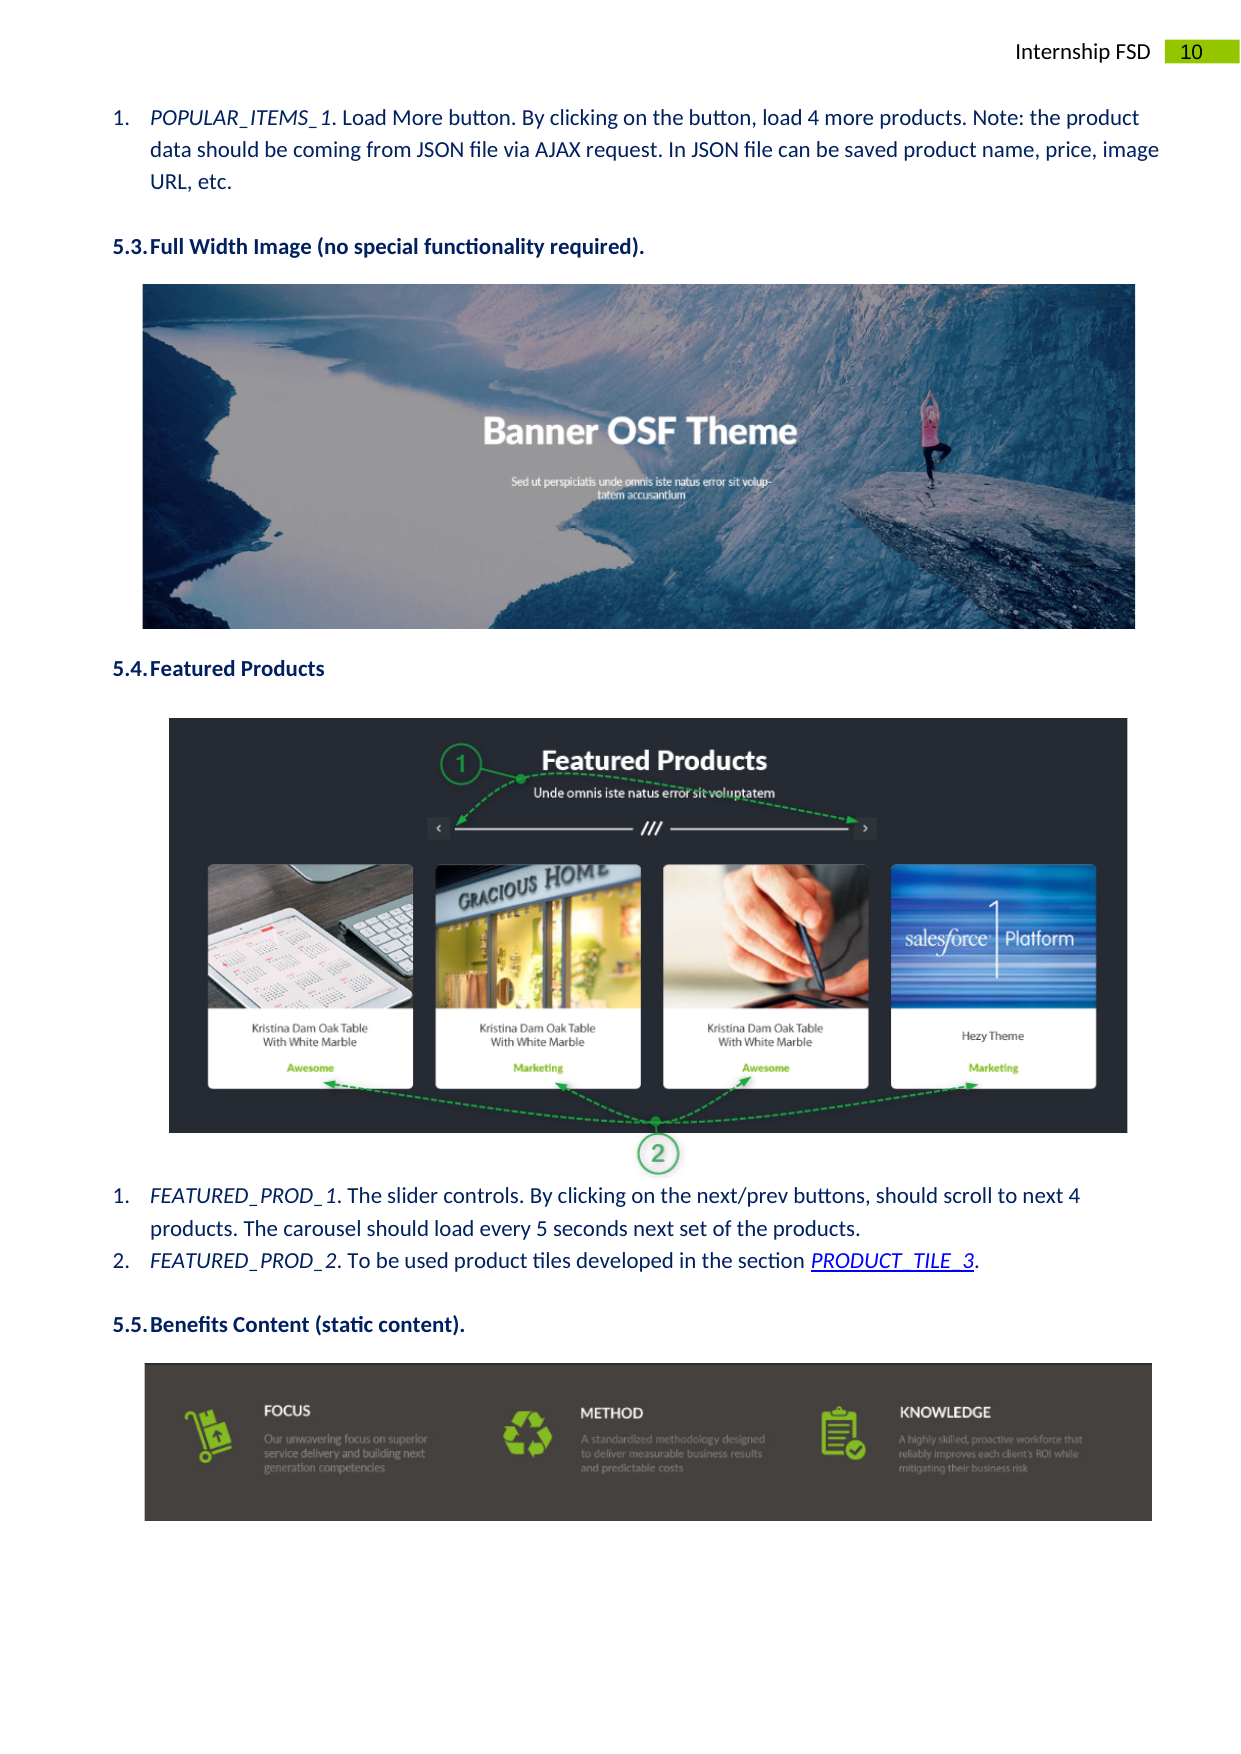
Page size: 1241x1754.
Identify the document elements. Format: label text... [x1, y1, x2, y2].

list FEATURED_PROD_2. To be used product tiles developed in the section PRODUCT_TILE_3. [112, 1246, 1165, 1274]
list FEATURED_PROD_1. The slider controls. By clicking on the next/prev buttons, should scroll to next 4 products. The carousel should load every 5 seconds next set of the products. [112, 1182, 1165, 1242]
picture [144, 1363, 1152, 1521]
list Full Width Image (no special functionality required). [112, 232, 1165, 260]
picture [169, 718, 1128, 1178]
list Benefits Content (static content). [112, 1310, 1165, 1338]
list POPULAR_ITEMS_1. Load More button. By clicking on the button, load 4 more products. Note: the product data should be coming from JSON file via AJAX request. In JSON file can be saved product name, price, image URL, etc. [112, 103, 1165, 195]
picture [142, 284, 1136, 629]
list Featured Products [112, 654, 1165, 682]
